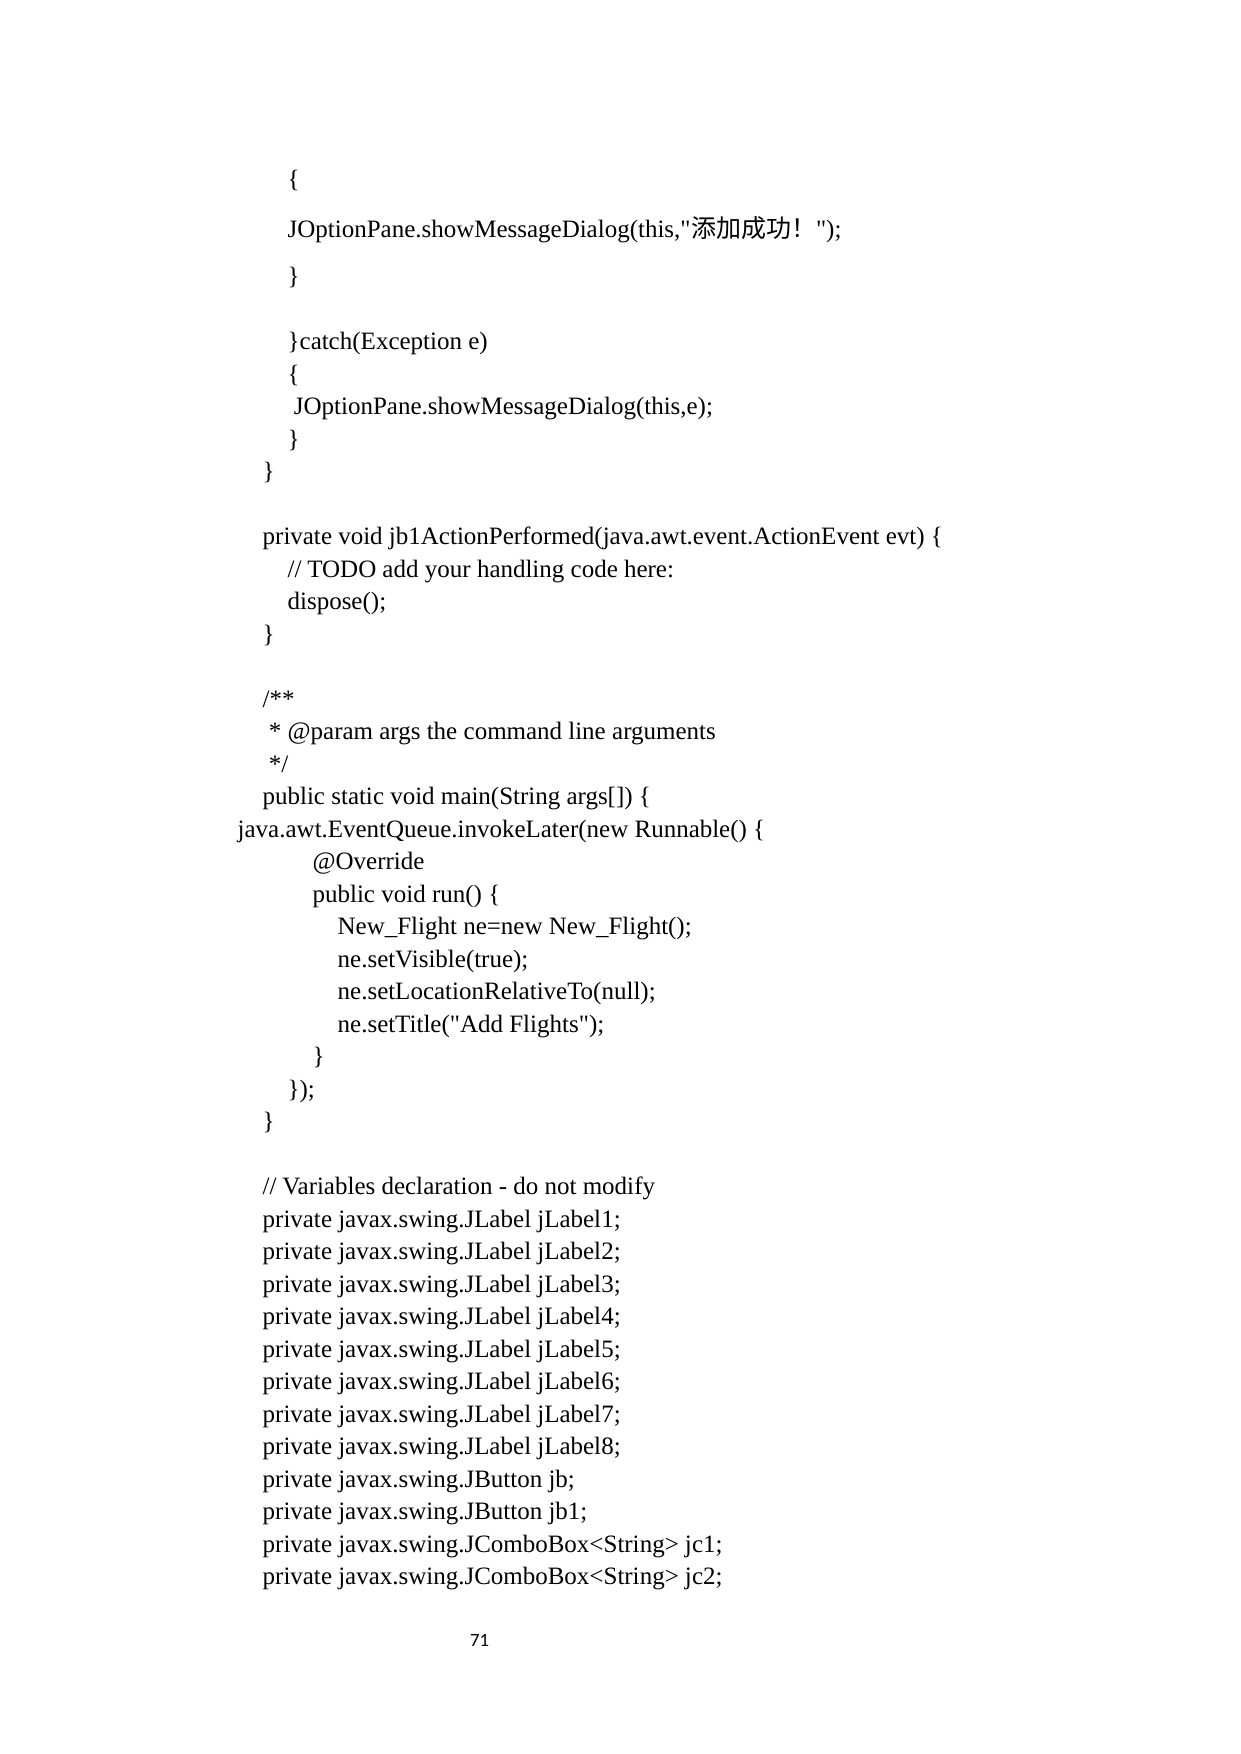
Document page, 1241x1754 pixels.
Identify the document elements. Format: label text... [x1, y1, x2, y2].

text { [187, 357, 1053, 389]
text private javax.swing.JLabel jLabel4; [187, 1299, 1053, 1332]
text private void jb1ActionPerformed(java.awt.event.ActionEvent evt) { [187, 519, 1053, 552]
text private javax.swing.JLabel jLabel3; [187, 1267, 1053, 1299]
text // Variables declaration - do not modify [187, 1169, 1053, 1202]
text ne.setVisible(true); [187, 942, 1053, 974]
text private javax.swing.JLabel jLabel7; [187, 1397, 1053, 1429]
text }); [187, 1072, 1053, 1104]
text */ [187, 747, 1053, 779]
text ne.setTitle("Add Flights"); [187, 1007, 1053, 1039]
text public static void main(String args[]) { [187, 779, 1053, 812]
text java.awt.EventQueue.invokeLater(new Runnable() { [187, 812, 1053, 844]
text private javax.swing.JComboBox<String> jc2; [187, 1559, 1053, 1592]
text } [187, 617, 1053, 649]
text JOptionPane.showMessageDialog(this,e); [187, 389, 1053, 422]
text JOptionPane.showMessageDialog(this,"添加成功！"); [187, 194, 1053, 259]
text * @param args the command line arguments [187, 714, 1053, 747]
text private javax.swing.JLabel jLabel5; [187, 1332, 1053, 1364]
text private javax.swing.JButton jb1; [187, 1494, 1053, 1527]
text New_Flight ne=new New_Flight(); [187, 909, 1053, 942]
text // TODO add your handling code here: [187, 552, 1053, 584]
text private javax.swing.JButton jb; [187, 1462, 1053, 1494]
text private javax.swing.JLabel jLabel6; [187, 1364, 1053, 1397]
text { [187, 162, 1053, 194]
text } [187, 259, 1053, 292]
text } [187, 1104, 1053, 1137]
text } [187, 422, 1053, 454]
text } [187, 454, 1053, 487]
text dispose(); [187, 584, 1053, 617]
text } [187, 1039, 1053, 1072]
text }catch(Exception e) [187, 324, 1053, 357]
text @Override [187, 844, 1053, 877]
text public void run() { [187, 877, 1053, 909]
text private javax.swing.JLabel jLabel1; [187, 1202, 1053, 1234]
text private javax.swing.JLabel jLabel2; [187, 1234, 1053, 1267]
text /** [187, 682, 1053, 714]
text private javax.swing.JLabel jLabel8; [187, 1429, 1053, 1462]
text ne.setLocationRelativeTo(null); [187, 974, 1053, 1007]
text private javax.swing.JComboBox<String> jc1; [187, 1527, 1053, 1559]
